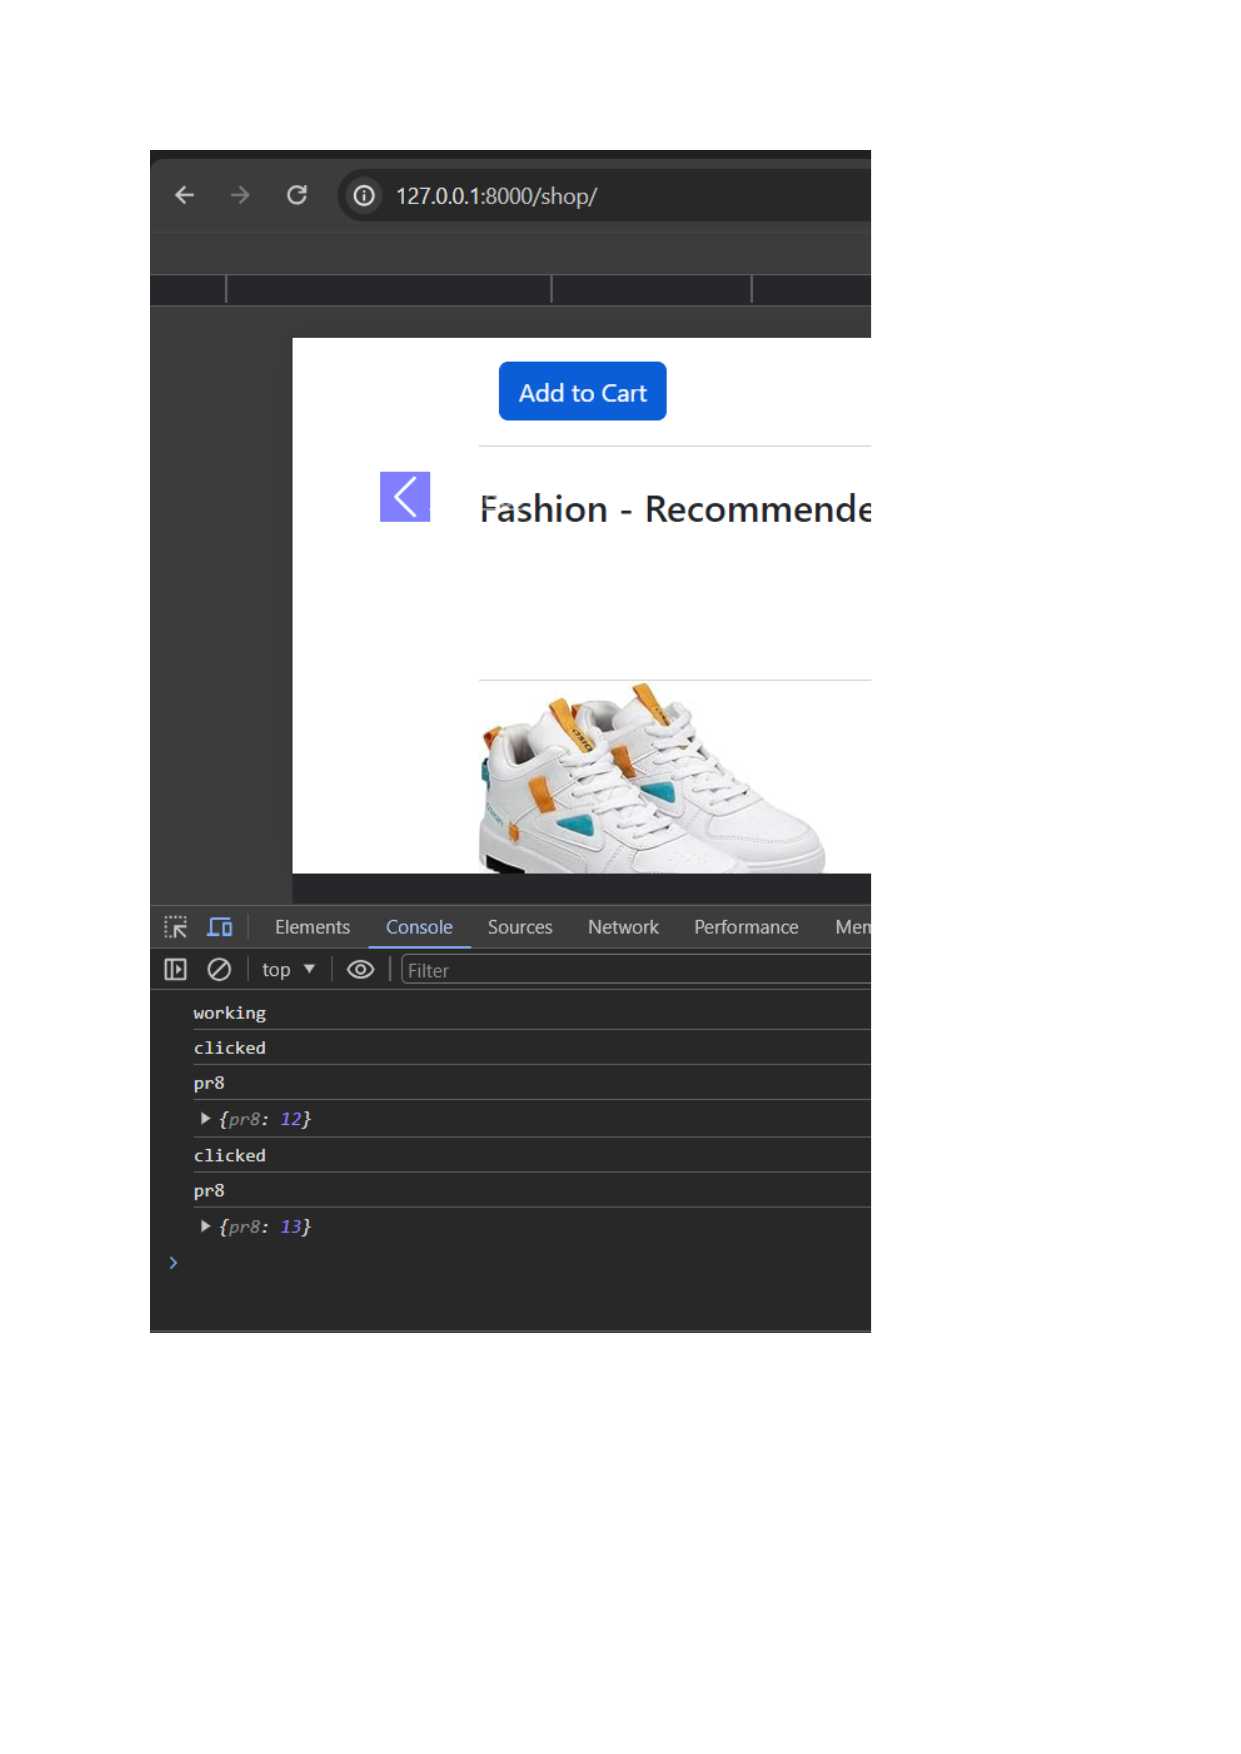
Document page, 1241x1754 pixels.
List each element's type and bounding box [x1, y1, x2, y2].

picture [150, 150, 872, 1333]
